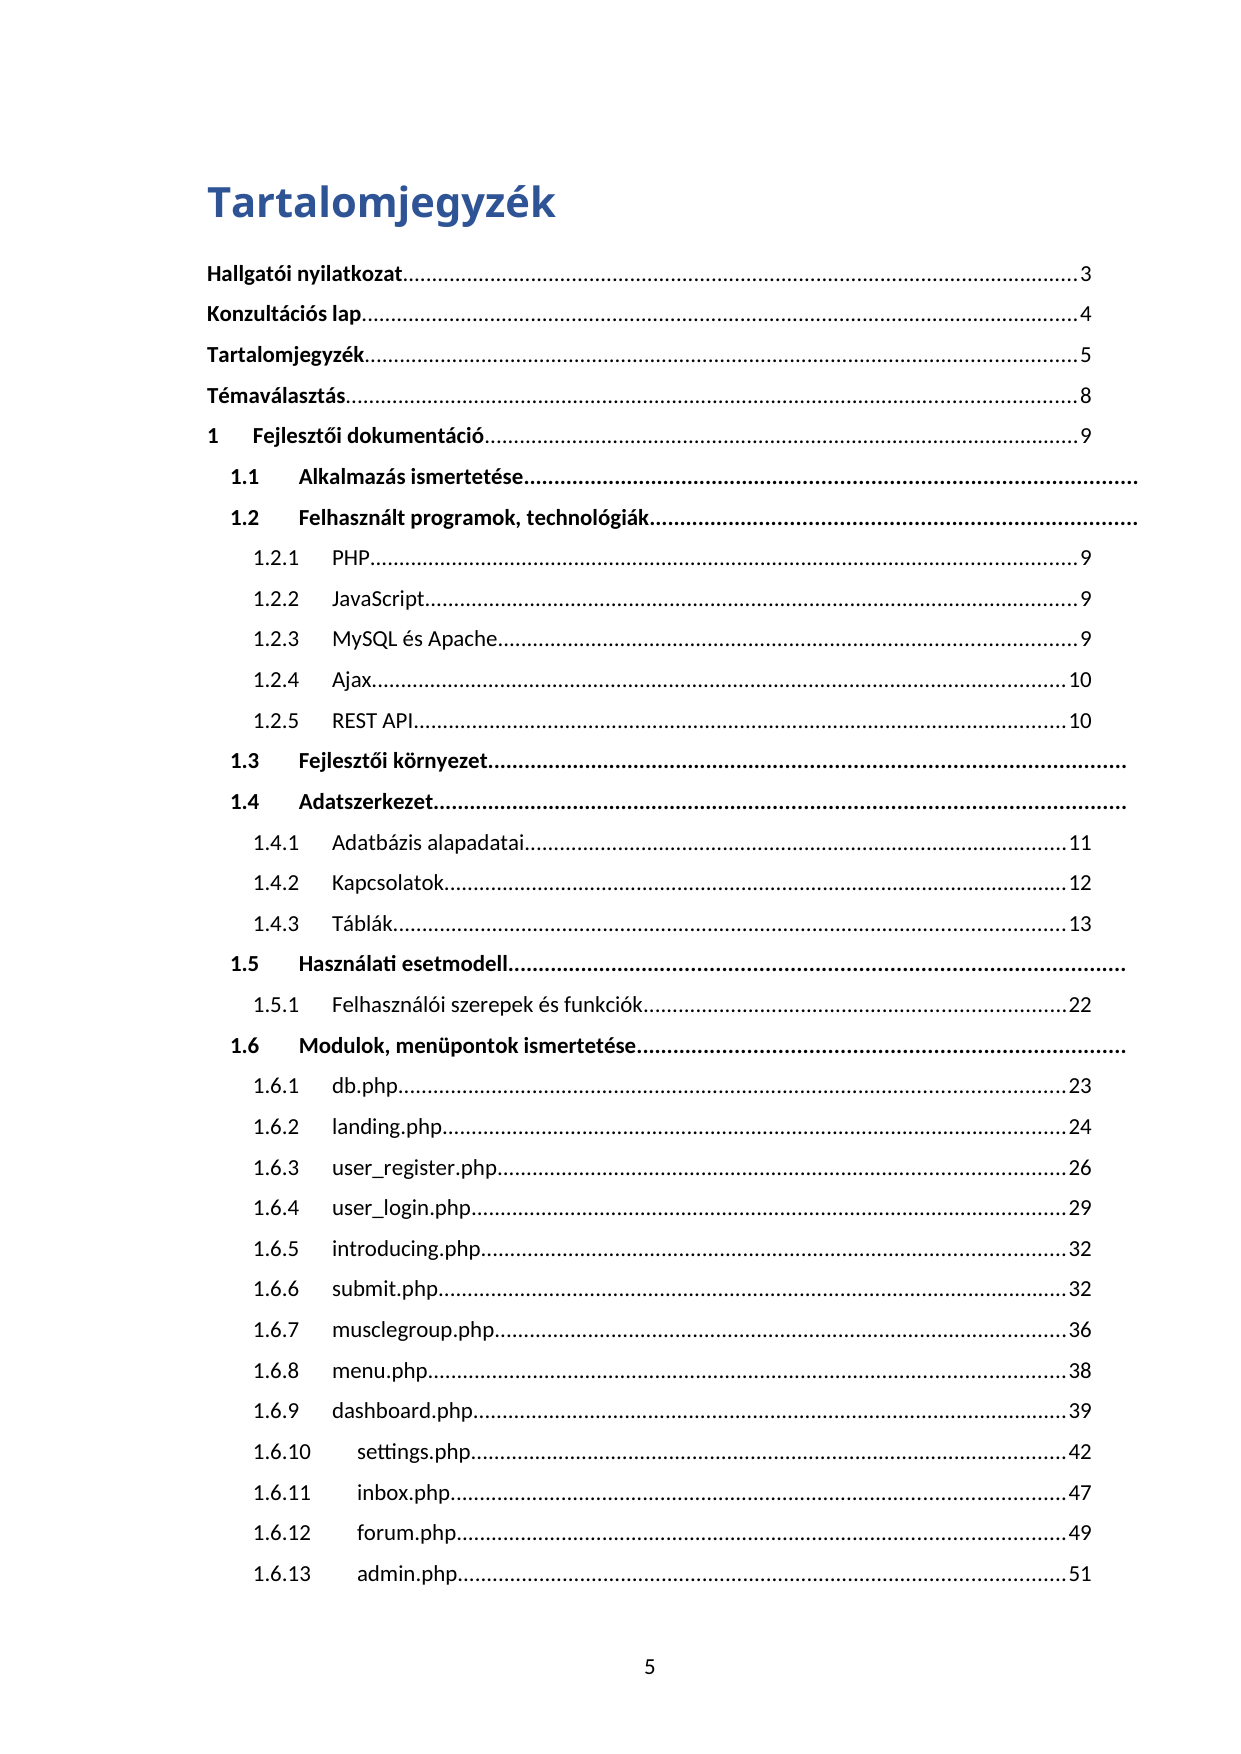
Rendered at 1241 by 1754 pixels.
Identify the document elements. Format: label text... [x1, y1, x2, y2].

subtitle Tartalomjegyzék [207, 173, 1092, 229]
